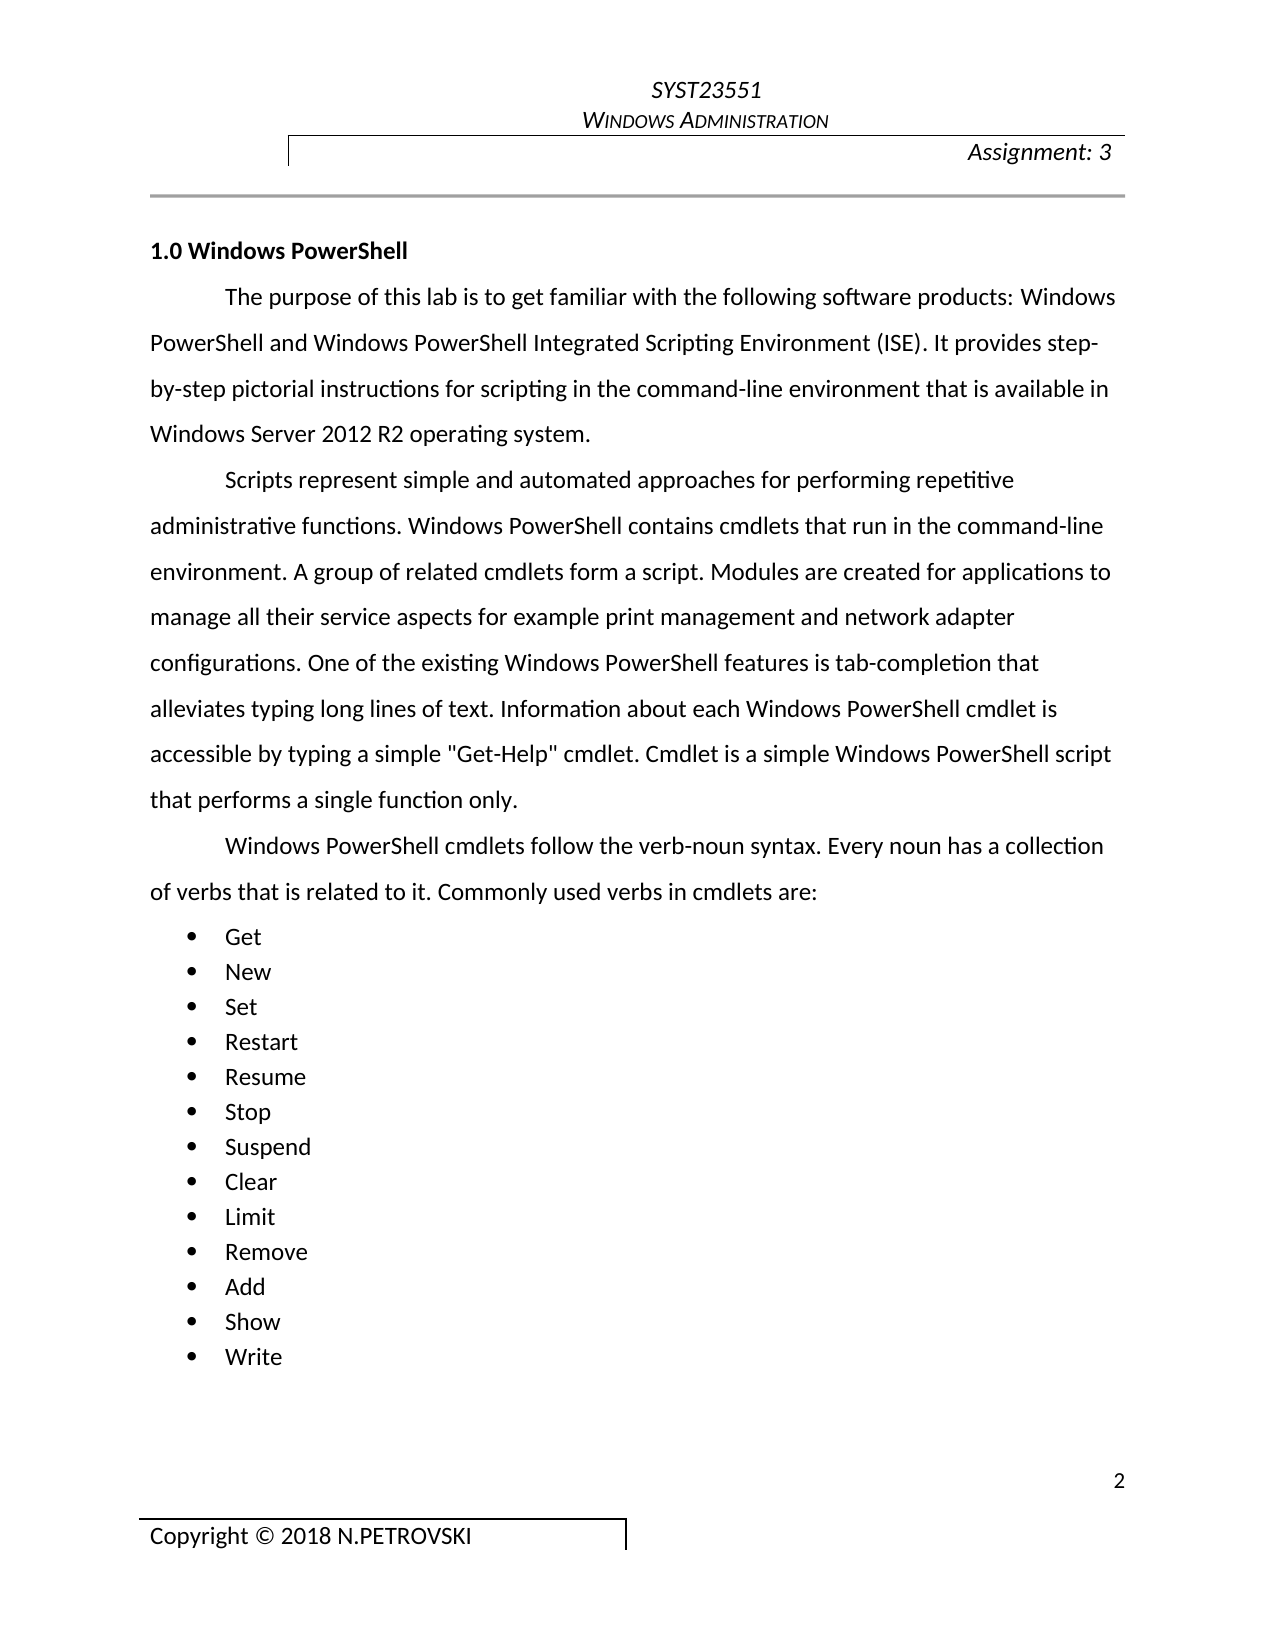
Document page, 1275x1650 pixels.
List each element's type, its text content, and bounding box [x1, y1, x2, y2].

list Write [187, 1341, 1125, 1372]
list Resume [187, 1061, 1125, 1092]
list Add [187, 1271, 1125, 1302]
list Get [187, 921, 1125, 952]
list Restart [187, 1026, 1125, 1057]
list Stop [187, 1096, 1125, 1127]
list Remove [187, 1236, 1125, 1267]
text The purpose of this lab is to get familiar with the following software products: Windows PowerShell and Windows PowerShell Integrated Scripting Environment (ISE). It provides step-by-step pictorial instructions for scripting in the command-line environment that is available in Windows Server 2012 R2 operating system. [150, 281, 1125, 449]
list Suspend [187, 1131, 1125, 1162]
text 1.0 Windows PowerShell [150, 236, 1125, 266]
list Set [187, 991, 1125, 1022]
list Limit [187, 1201, 1125, 1232]
list New [187, 956, 1125, 987]
list Clear [187, 1166, 1125, 1197]
text Windows PowerShell cmdlets follow the verb-noun syntax. Every noun has a collection of verbs that is related to it. Commonly used verbs in cmdlets are: [150, 830, 1125, 906]
text Scripts represent simple and automated approaches for performing repetitive administrative functions. Windows PowerShell contains cmdlets that run in the command-line environment. A group of related cmdlets form a script. Modules are created for applications to manage all their service aspects for example print management and network adapter configurations. One of the existing Windows PowerShell features is tab-completion that alleviates typing long lines of text. Information about each Windows PowerShell cmdlet is accessible by typing a simple "Get-Help" cmdlet. Cmdlet is a simple Windows PowerShell script that performs a single function only. [150, 464, 1125, 815]
list Show [187, 1306, 1125, 1337]
